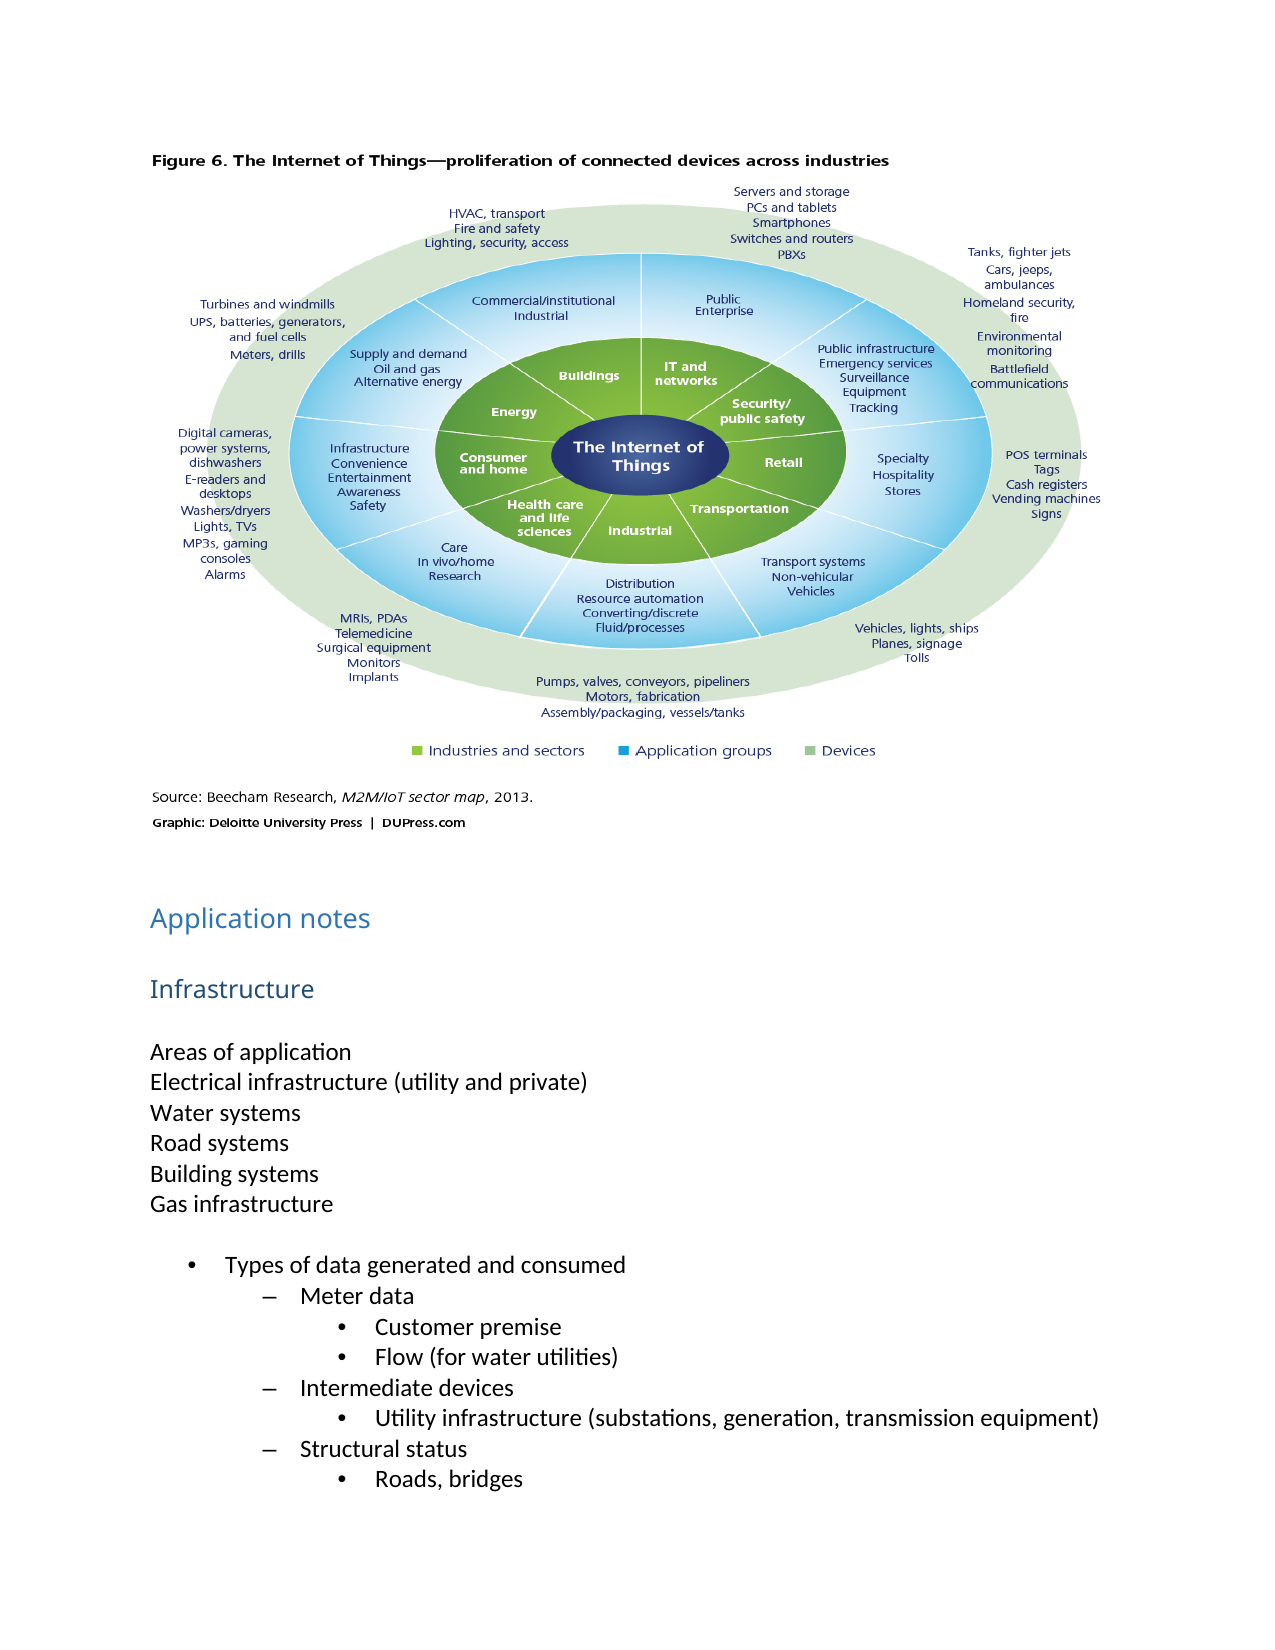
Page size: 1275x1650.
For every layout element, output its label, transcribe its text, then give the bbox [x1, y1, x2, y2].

text Building systems [150, 1158, 1125, 1188]
list Roads, bridges [337, 1463, 1125, 1494]
text Gas infrastructure [150, 1188, 1125, 1219]
list Structural status [262, 1433, 1125, 1463]
list Utility infrastructure (substations, generation, transmission equipment) [337, 1402, 1125, 1433]
subtitle Application notes [150, 900, 1125, 937]
list Flow (for water utilities) [337, 1341, 1125, 1372]
subtitle Infrastructure [150, 971, 1125, 1005]
text Water systems [150, 1097, 1125, 1127]
list Types of data generated and consumed [187, 1249, 1125, 1280]
picture [150, 150, 1125, 835]
text Road systems [150, 1127, 1125, 1158]
list Meter data [262, 1280, 1125, 1311]
list Customer premise [337, 1311, 1125, 1341]
text Areas of application [150, 1036, 1125, 1066]
text Electrical infrastructure (utility and private) [150, 1066, 1125, 1097]
list Intermediate devices [262, 1372, 1125, 1402]
